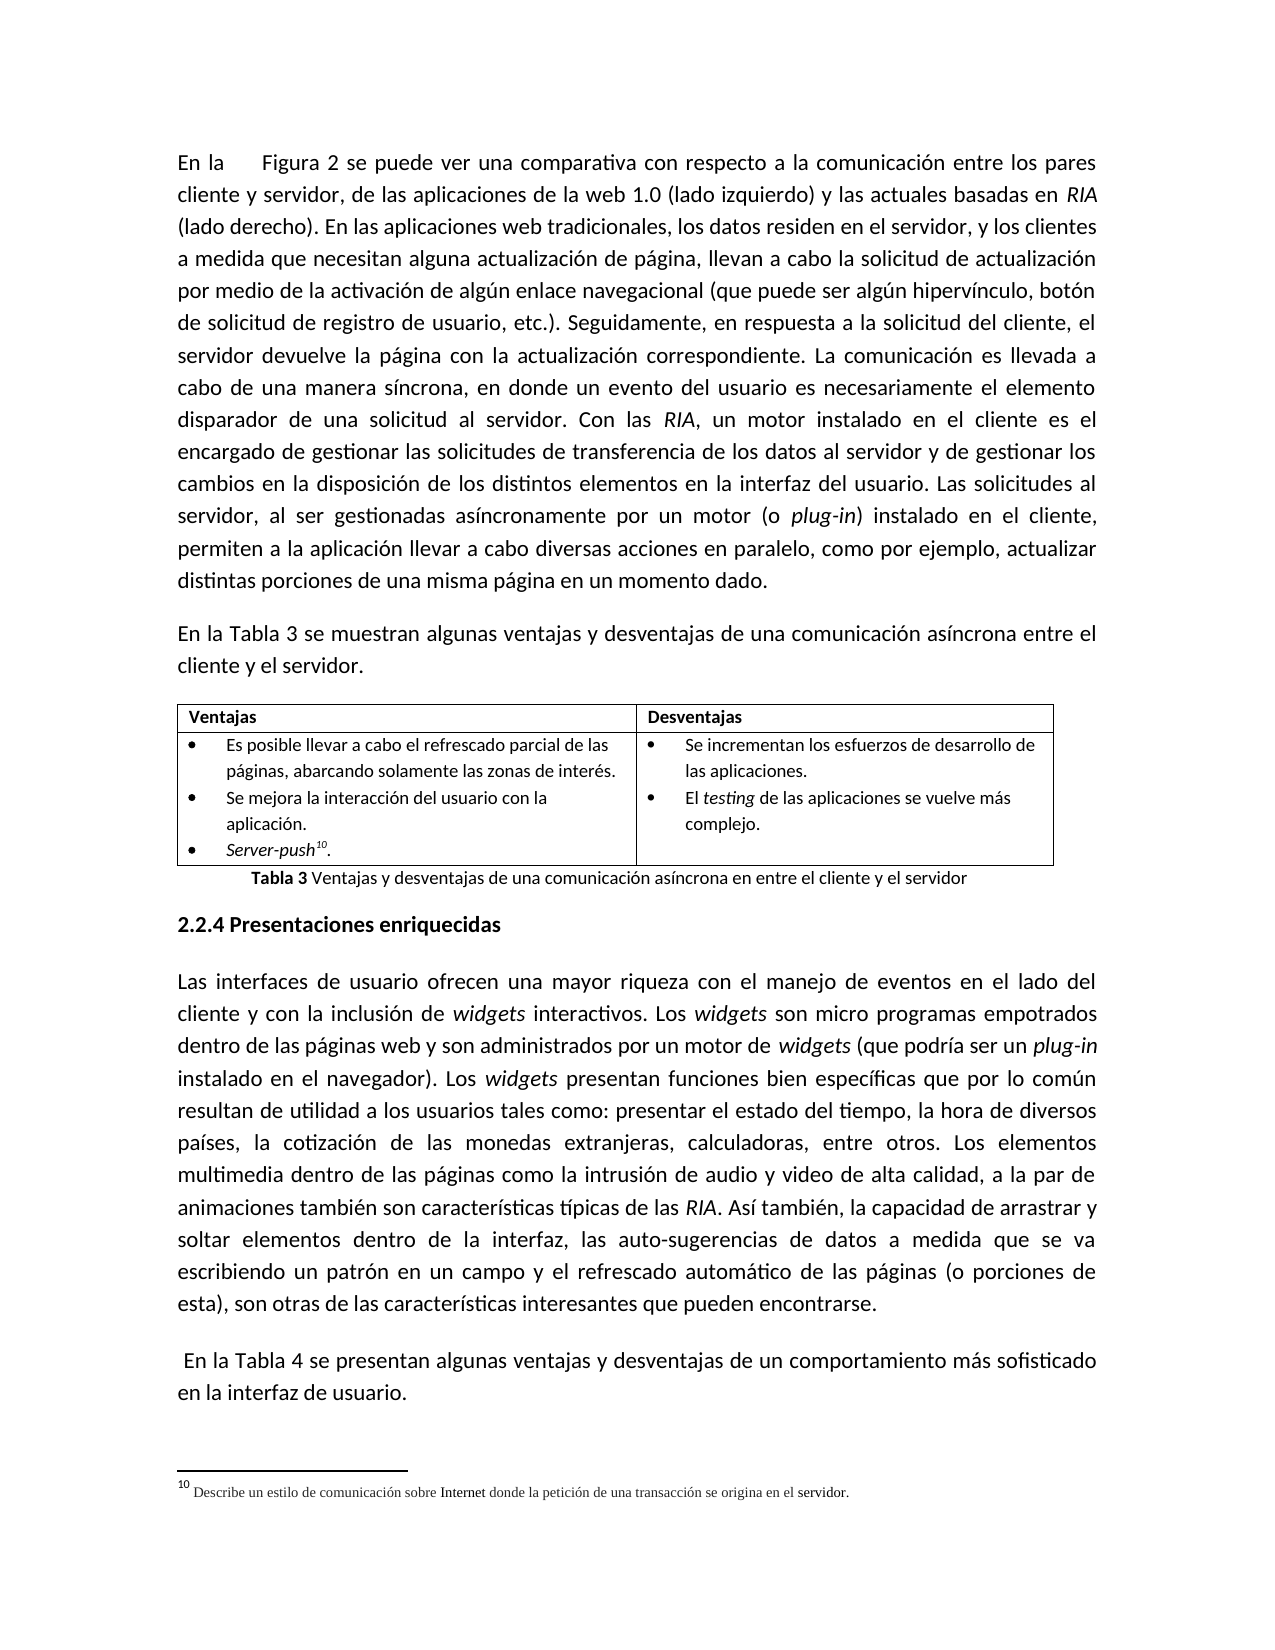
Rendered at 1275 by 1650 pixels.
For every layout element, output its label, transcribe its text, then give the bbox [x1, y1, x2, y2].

table_cell Se incrementan los esfuerzos de desarrollo de las aplicaciones. El testing de las aplicaciones se vuelve más complejo. [637, 733, 1053, 865]
table_header Ventajas [178, 705, 636, 732]
subtitle 2.2.4 Presentaciones enriquecidas [177, 910, 1098, 938]
text En la Tabla 4 se presentan algunas ventajas y desventajas de un comportamiento más sofisticado en la interfaz de usuario. [177, 1346, 1098, 1407]
text En la Figura 2 se puede ver una comparativa con respecto a la comunicación entre los pares cliente y servidor, de las aplicaciones de la web 1.0 (lado izquierdo) y las actuales basadas en RIA (lado derecho). En las aplicaciones web tradicionales, los datos residen en el servidor, y los clientes a medida que necesitan alguna actualización de página, llevan a cabo la solicitud de actualización por medio de la activación de algún enlace navegacional (que puede ser algún hipervínculo, botón de solicitud de registro de usuario, etc.). Seguidamente, en respuesta a la solicitud del cliente, el servidor devuelve la página con la actualización correspondiente. La comunicación es llevada a cabo de una manera síncrona, en donde un evento del usuario es necesariamente el elemento disparador de una solicitud al servidor. Con las RIA, un motor instalado en el cliente es el encargado de gestionar las solicitudes de transferencia de los datos al servidor y de gestionar los cambios en la disposición de los distintos elementos en la interfaz del usuario. Las solicitudes al servidor, al ser gestionadas asíncronamente por un motor (o plug-in) instalado en el cliente, permiten a la aplicación llevar a cabo diversas acciones en paralelo, como por ejemplo, actualizar distintas porciones de una misma página en un momento dado. [177, 148, 1098, 594]
text Las interfaces de usuario ofrecen una mayor riqueza con el manejo de eventos en el lado del cliente y con la inclusión de widgets interactivos. Los widgets son micro programas empotrados dentro de las páginas web y son administrados por un motor de widgets (que podría ser un plug-in instalado en el navegador). Los widgets presentan funciones bien específicas que por lo común resultan de utilidad a los usuarios tales como: presentar el estado del tiempo, la hora de diversos países, la cotización de las monedas extranjeras, calculadoras, entre otros. Los elementos multimedia dentro de las páginas como la intrusión de audio y video de alta calidad, a la par de animaciones también son características típicas de las RIA. Así también, la capacidad de arrastrar y soltar elementos dentro de la interfaz, las auto-sugerencias de datos a medida que se va escribiendo un patrón en un campo y el refrescado automático de las páginas (o porciones de esta), son otras de las características interesantes que pueden encontrarse. [177, 967, 1098, 1317]
text Tabla 3 Ventajas y desventajas de una comunicación asíncrona en entre el cliente y el servidor [177, 866, 1098, 889]
table_cell Es posible llevar a cabo el refrescado parcial de las páginas, abarcando solamente las zonas de interés. Se mejora la interacción del usuario con la aplicación. Server-push. [178, 733, 636, 865]
table_header Desventajas [637, 705, 1053, 732]
text En la Tabla 3 se muestran algunas ventajas y desventajas de una comunicación asíncrona entre el cliente y el servidor. [177, 619, 1098, 679]
